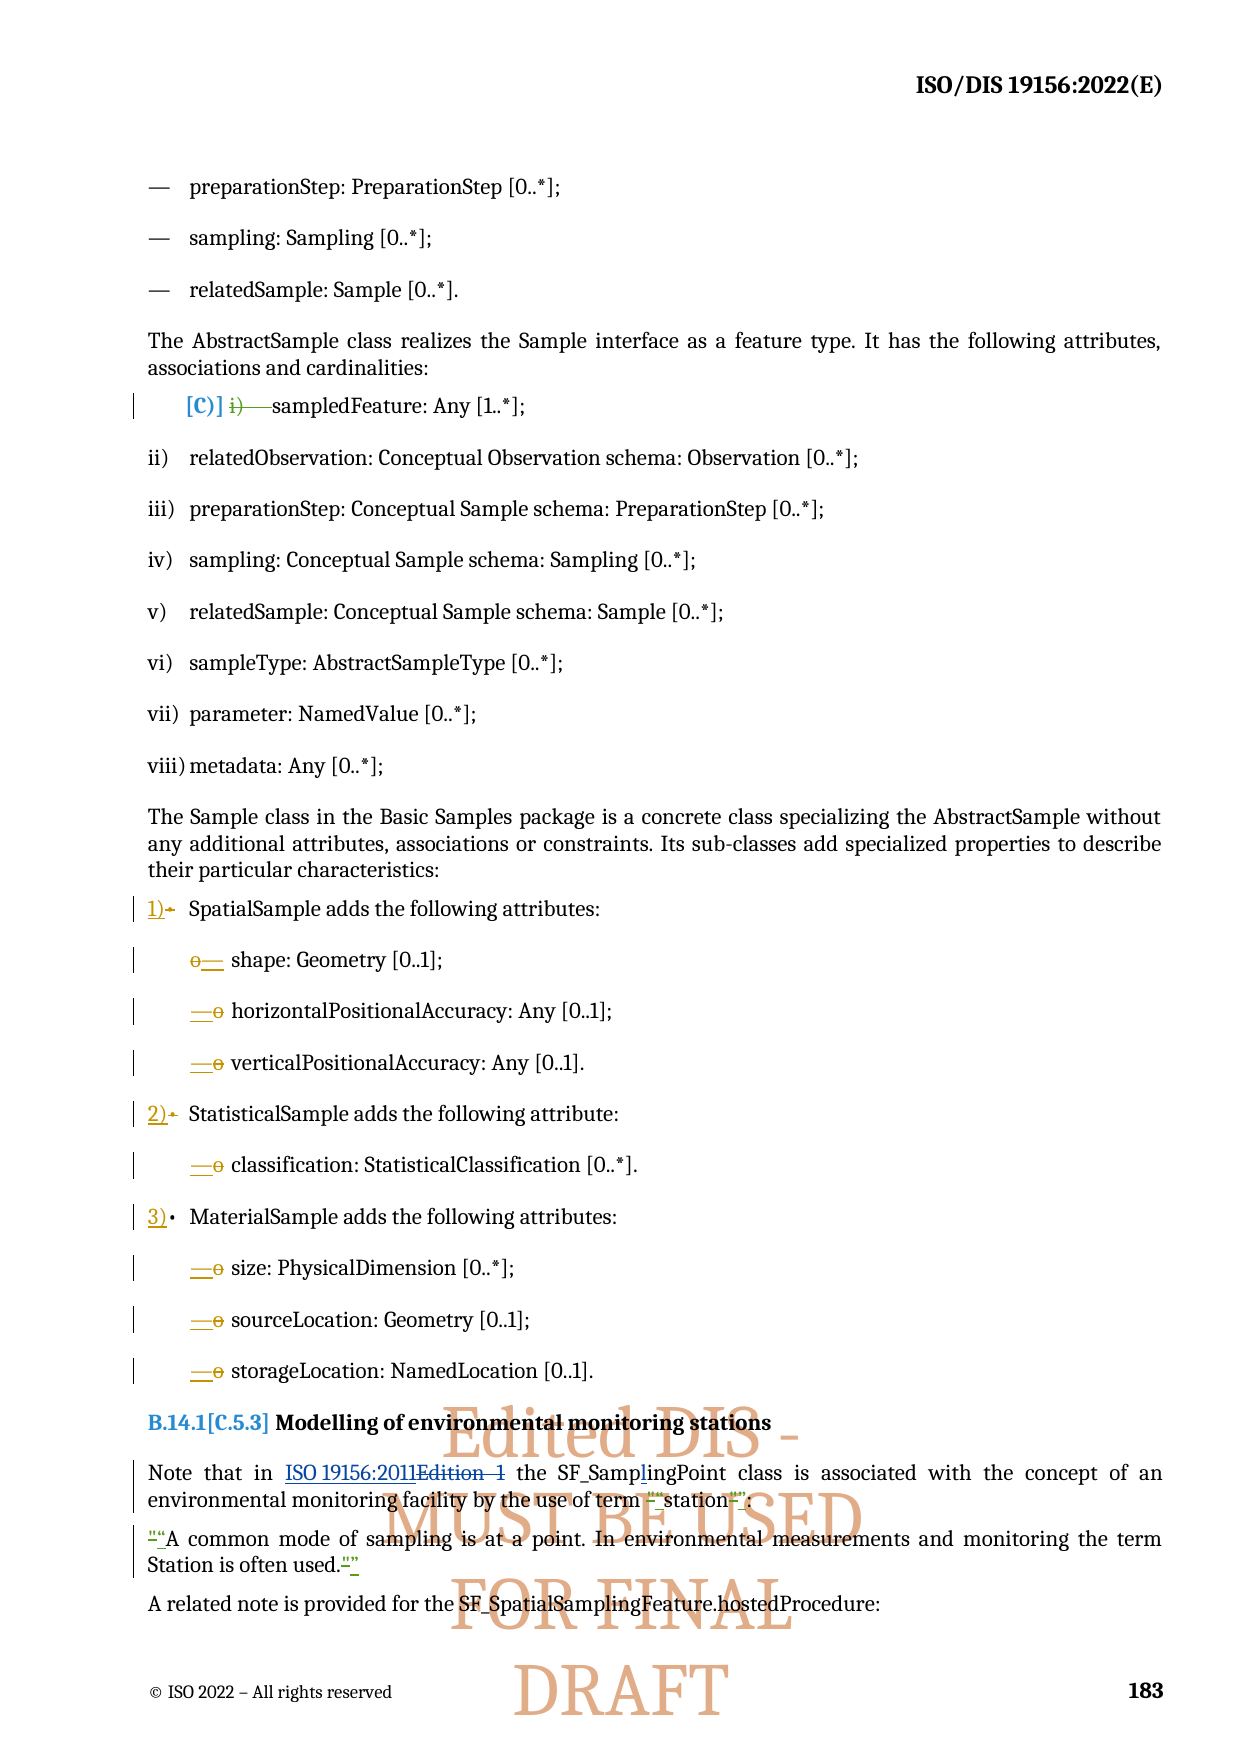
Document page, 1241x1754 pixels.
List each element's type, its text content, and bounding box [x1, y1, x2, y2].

text A common mode of sampling is at a point. In environmental measurements and monitoring the term Station is often used. [148, 1525, 1163, 1578]
list vii) parameter: NamedValue [0..*]; [148, 701, 1163, 728]
list vi) sampleType: AbstractSampleType [0..*]; [148, 650, 1163, 676]
list classification: StatisticalClassification [0..*]. [190, 1152, 1163, 1179]
list — sampling: Sampling [0..*]; [148, 225, 1163, 252]
list iii) preparationStep: Conceptual Sample schema: PreparationStep [0..*]; [148, 496, 1163, 522]
list sampledFeature: Any [1..*]; [185, 393, 1163, 419]
list • MaterialSample adds the following attributes: [148, 1204, 1163, 1230]
list — relatedSample: Sample [0..*]. [148, 277, 1163, 303]
list size: PhysicalDimension [0..*]; [190, 1255, 1163, 1281]
text A related note is provided for the SF_SpatialSamplingFeature.hostedProcedure: [148, 1591, 1163, 1617]
text Note that in the SF_SampingPoint class is associated with the concept of an environmental monitoring facility by the use of term station: [148, 1460, 1163, 1513]
list shape: Geometry [0..1]; [190, 947, 1163, 973]
text Modelling of environmental monitoring stations [148, 1409, 1163, 1435]
list — preparationStep: PreparationStep [0..*]; [148, 174, 1163, 200]
list viii) metadata: Any [0..*]; [148, 753, 1163, 779]
list SpatialSample adds the following attributes: [148, 896, 1163, 922]
list iv) sampling: Conceptual Sample schema: Sampling [0..*]; [148, 547, 1163, 573]
text The Sample class in the Basic Samples package is a concrete class specializing the AbstractSample without any additional attributes, associations or constraints. Its sub-classes add specialized properties to describe their particular characteristics: [148, 804, 1163, 883]
list ii) relatedObservation: Conceptual Observation schema: Observation [0..*]; [148, 444, 1163, 471]
list sourceLocation: Geometry [0..1]; [190, 1306, 1163, 1333]
list verticalPositionalAccuracy: Any [0..1]. [190, 1049, 1163, 1076]
list horizontalPositionalAccuracy: Any [0..1]; [190, 998, 1163, 1024]
list storageLocation: NamedLocation [0..1]. [190, 1358, 1163, 1384]
text The AbstractSample class realizes the Sample interface as a feature type. It has the following attributes, associations and cardinalities: [148, 328, 1163, 381]
list v) relatedSample: Conceptual Sample schema: Sample [0..*]; [148, 598, 1163, 625]
list StatisticalSample adds the following attribute: [148, 1101, 1163, 1127]
